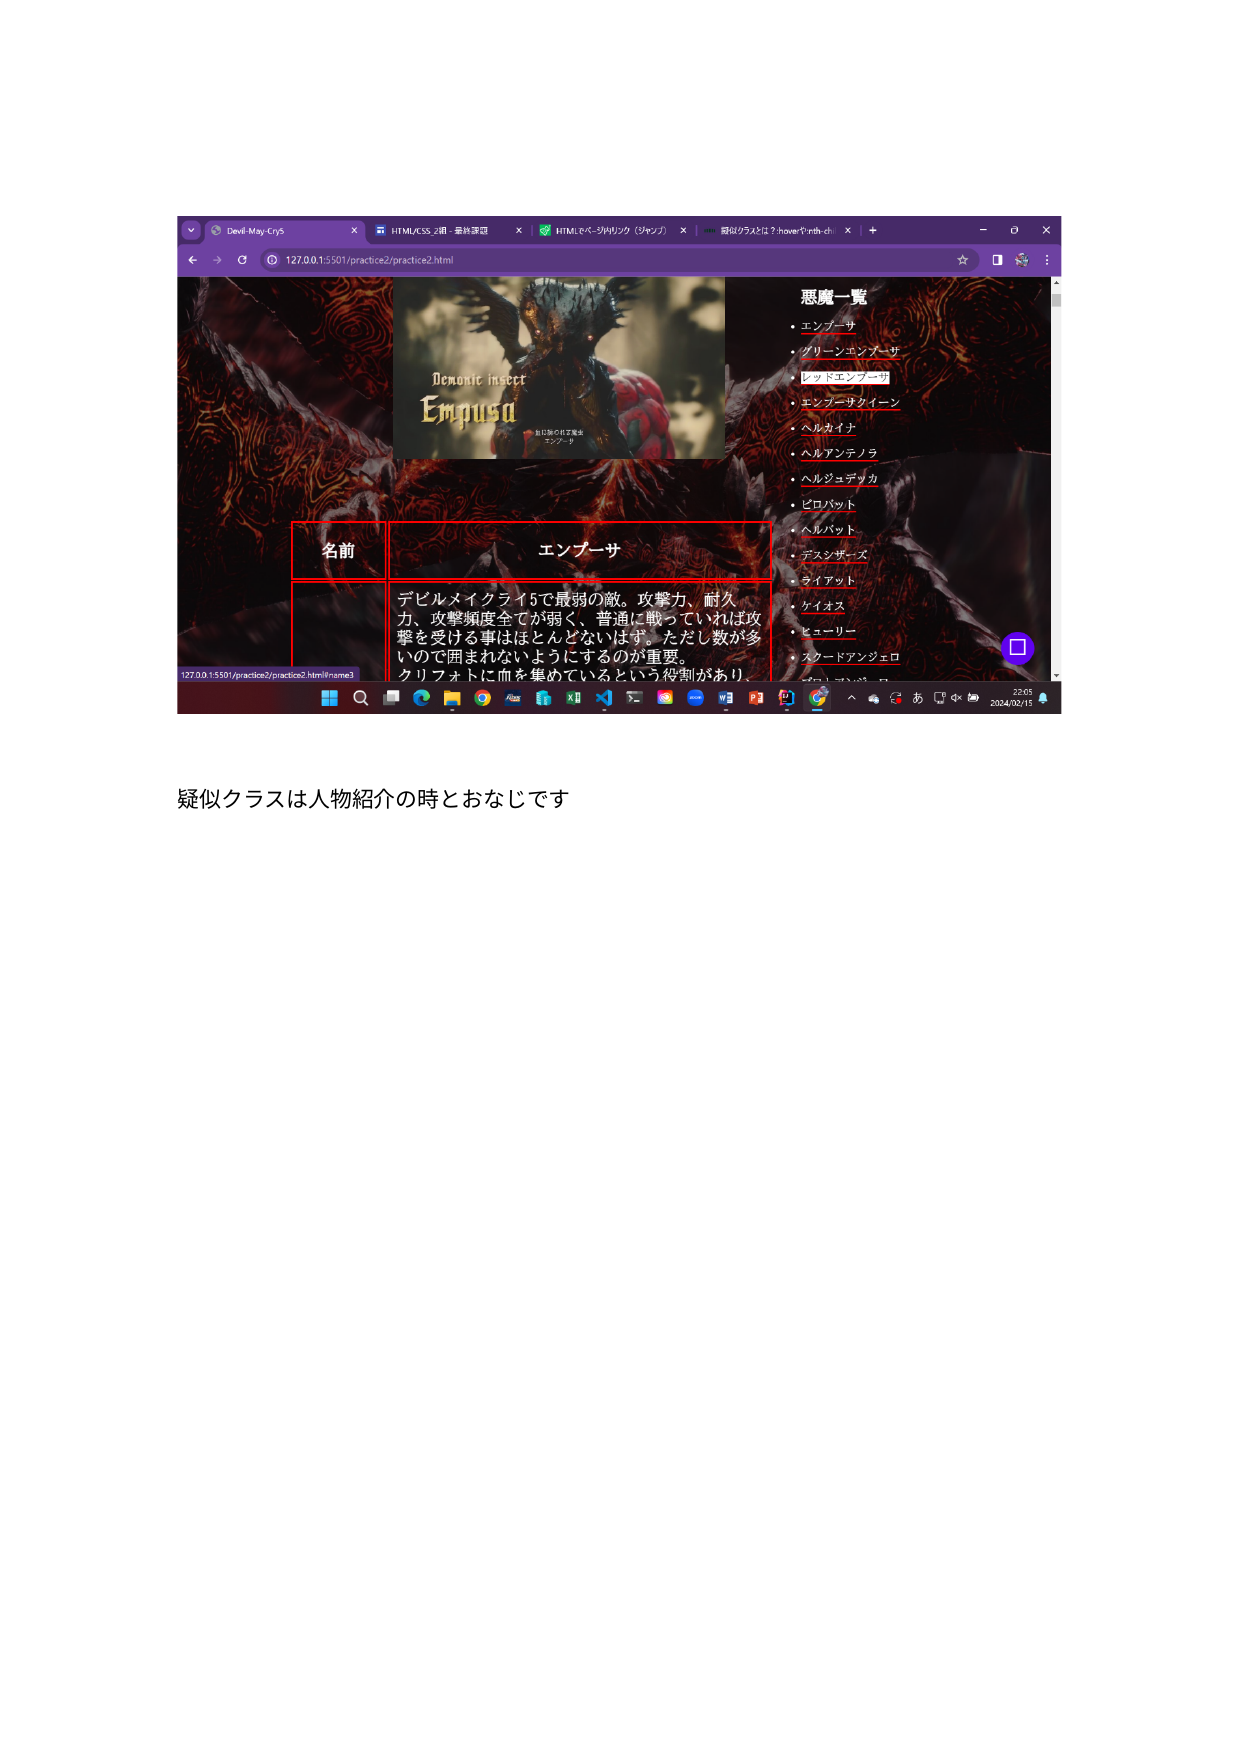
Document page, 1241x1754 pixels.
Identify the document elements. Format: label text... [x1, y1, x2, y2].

picture [177, 216, 1062, 714]
text 疑似クラスは人物紹介の時とおなじです [177, 779, 1063, 817]
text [177, 217, 1063, 742]
